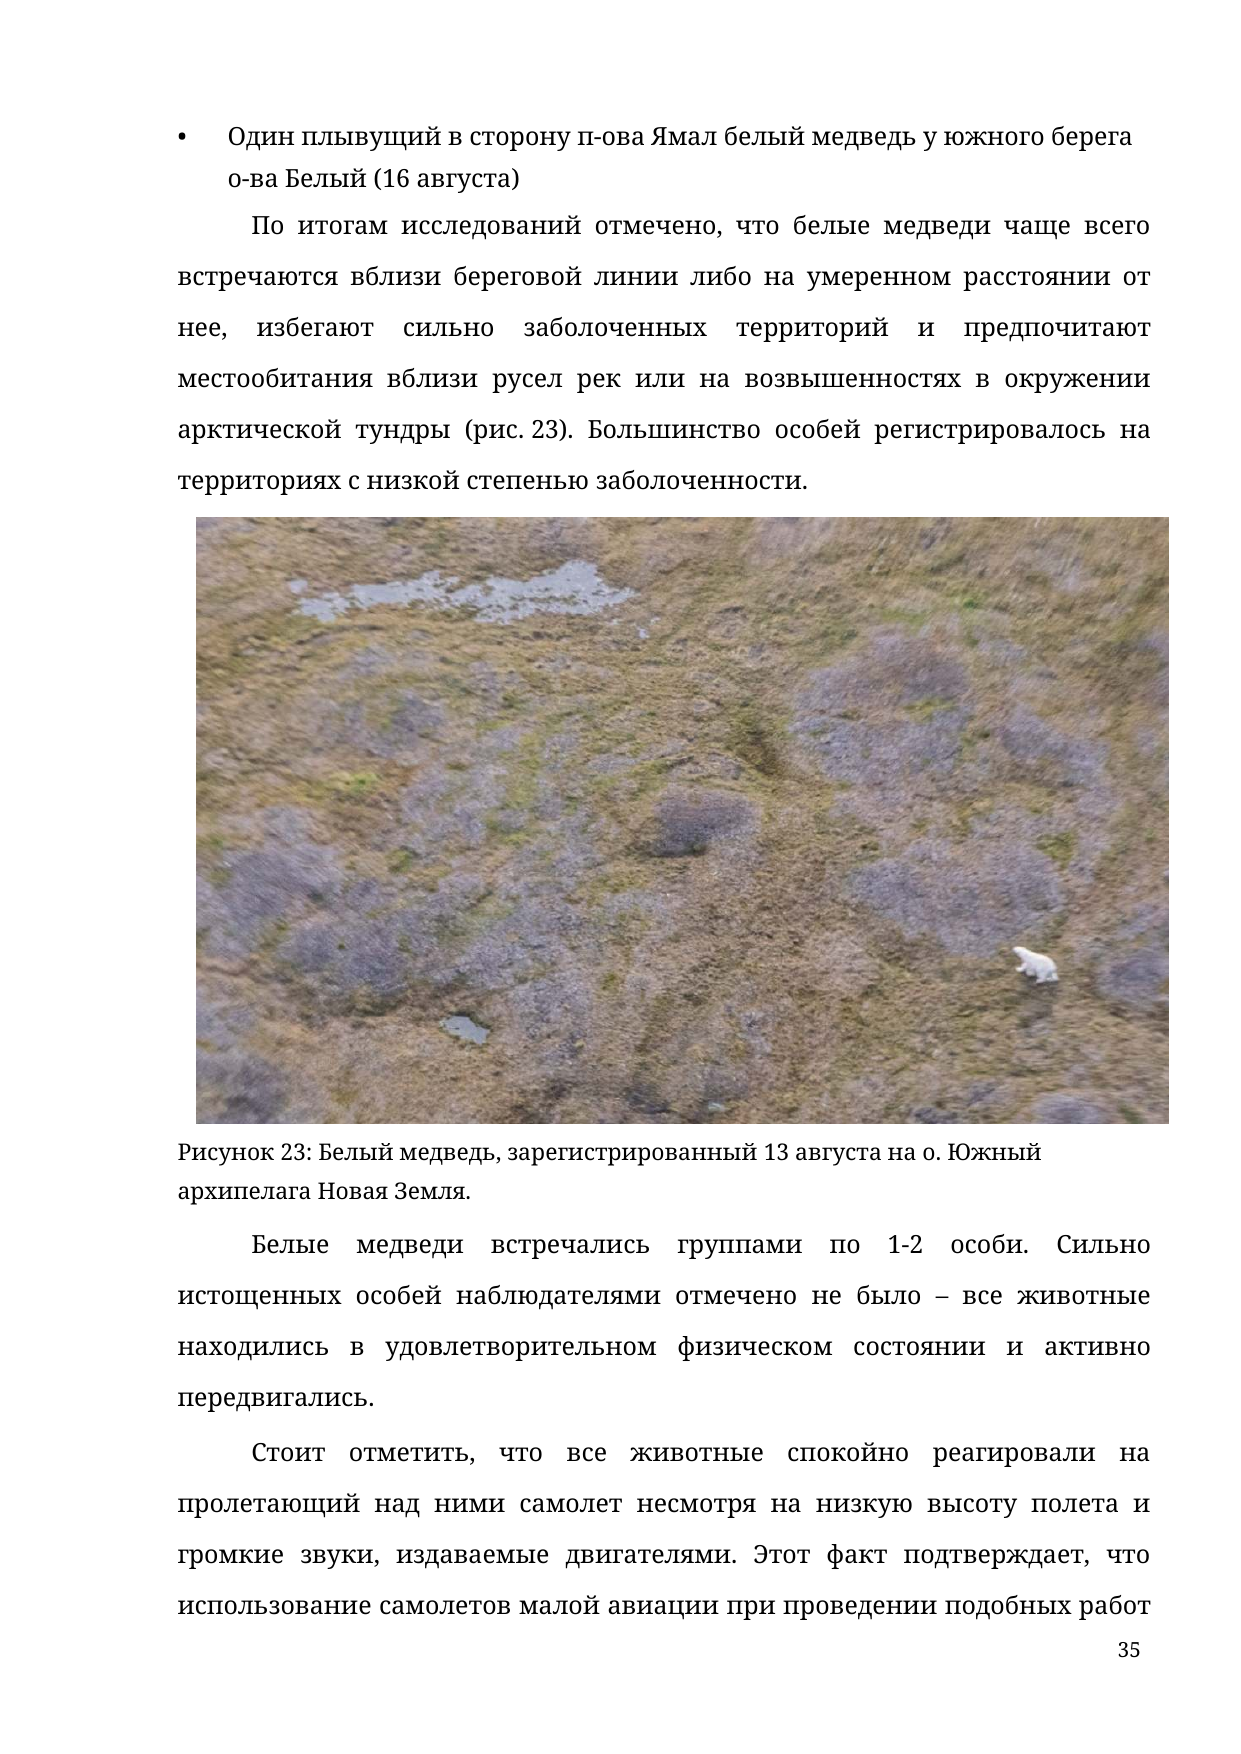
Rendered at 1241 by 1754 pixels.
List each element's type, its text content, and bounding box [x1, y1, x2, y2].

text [177, 1435, 1152, 1622]
picture [196, 517, 1169, 1124]
list Один плывущий в сторону п-ова Ямал белый медведь у южного берега о-ва Белый (16 августа) [177, 118, 1152, 195]
text Рисунок 23: Белый медведь, зарегистрированный 13 августа на о. Южный архипелага Новая Земля. [177, 1136, 1152, 1206]
text По итогам исследований отмечено, что белые медведи чаще всего встречаются вблизи береговой линии либо на умеренном расстоянии от нее, избегают сильно заболоченных территорий и предпочитают местообитания вблизи русел рек или на возвышенностях в окружении арктической тундры (рис. 23). Большинство особей регистрировалось на территориях с низкой степенью заболоченности. [177, 207, 1152, 497]
text Белые медведи встречались группами по 1-2 особи. Сильно истощенных особей наблюдателями отмечено не было – все животные находились в удовлетворительном физическом состоянии и активно передвигались. [177, 1226, 1152, 1413]
